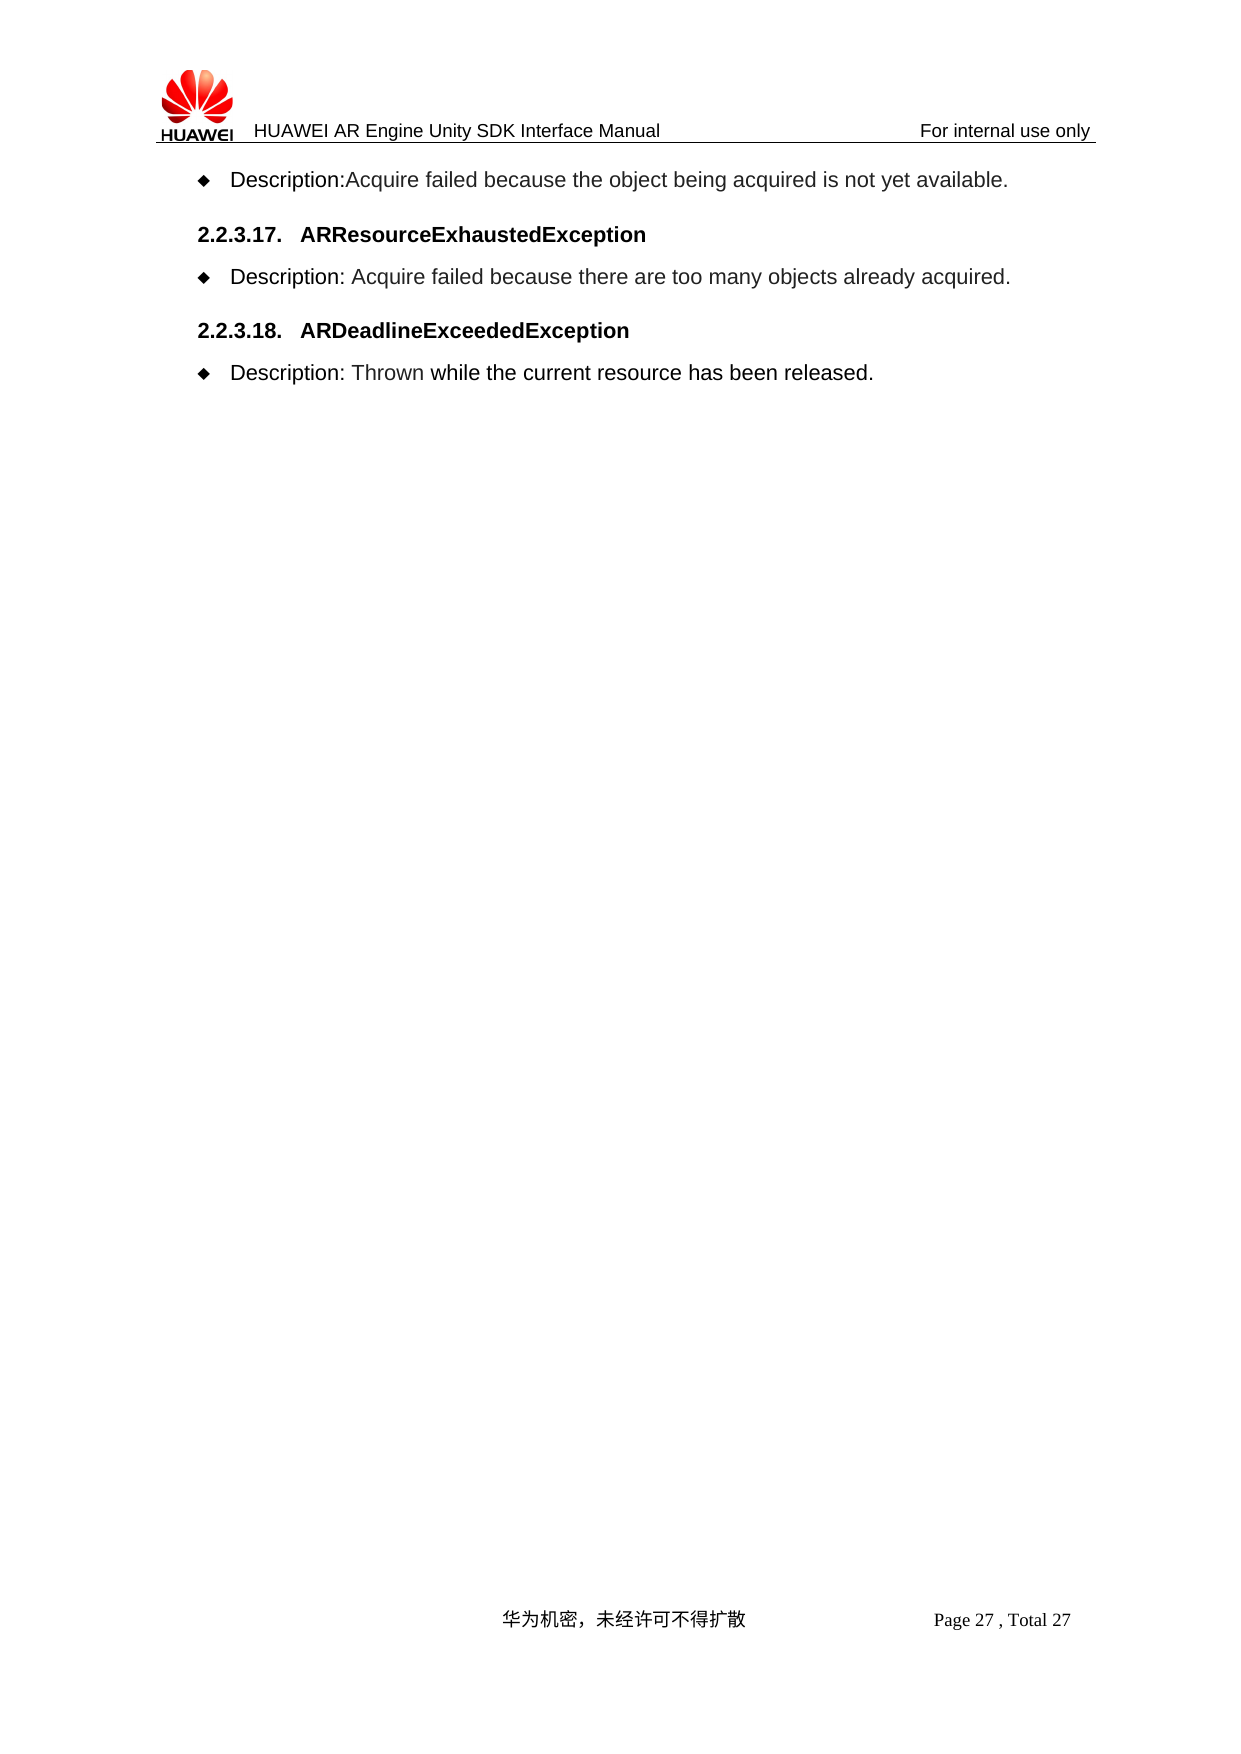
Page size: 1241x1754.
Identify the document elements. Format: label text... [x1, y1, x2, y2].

subtitle ARDeadlineExceededException [197, 318, 1090, 343]
subtitle Description: Thrown while the current resource has been released. [197, 360, 1090, 385]
subtitle Description:Acquire failed because the object being acquired is not yet available. [197, 167, 1090, 192]
subtitle ARResourceExhaustedException [197, 222, 1090, 247]
picture [161, 70, 233, 141]
subtitle Description: Acquire failed because there are too many objects already acquired. [197, 263, 1090, 289]
